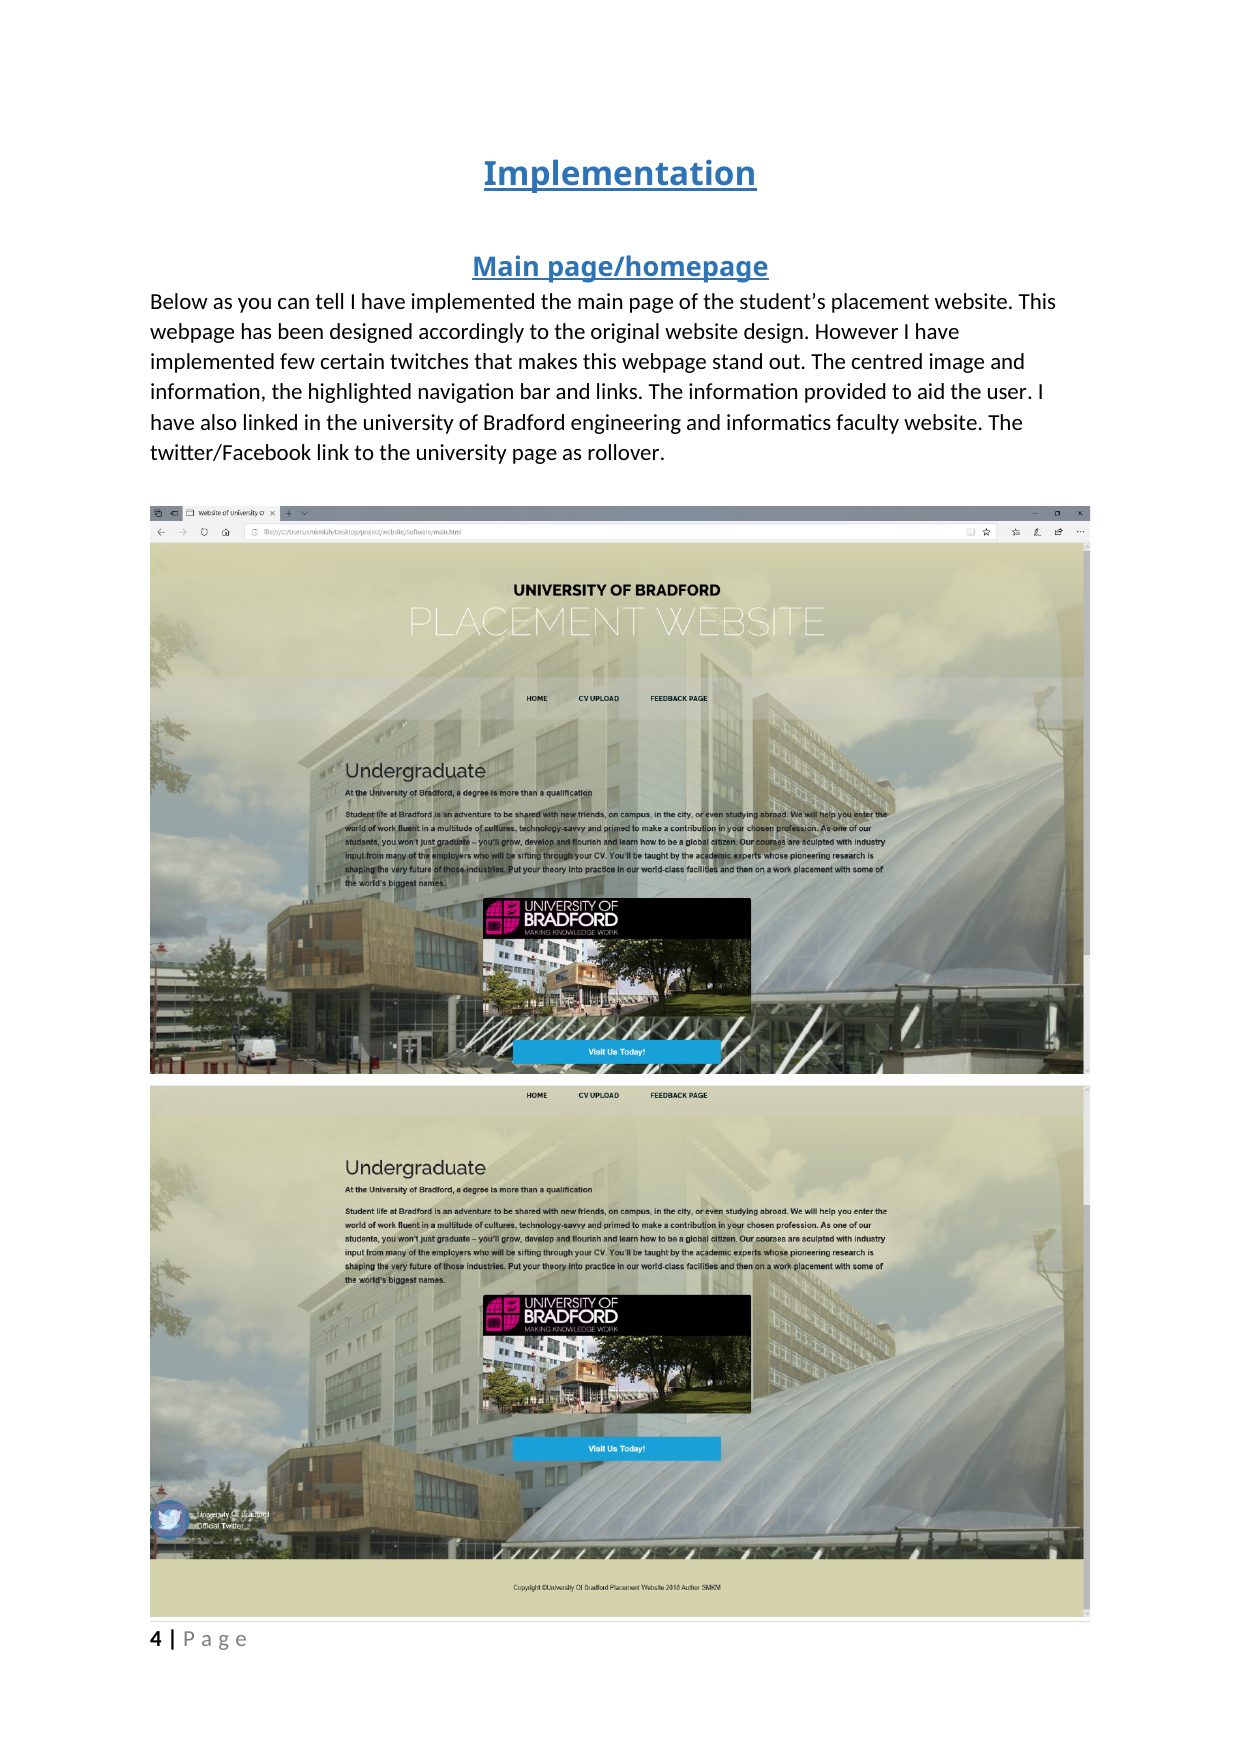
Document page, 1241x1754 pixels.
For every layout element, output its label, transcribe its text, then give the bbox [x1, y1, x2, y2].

picture [150, 1085, 1091, 1617]
subtitle Implementation [150, 150, 1090, 195]
picture [150, 506, 1091, 1074]
subtitle Main page/homepage [150, 247, 1090, 284]
text Below as you can tell I have implemented the main page of the student’s placement website. This webpage has been designed accordingly to the original website design. However I have implemented few certain twitches that makes this webpage stand out. The centred image and information, the highlighted navigation bar and links. The information provided to aid the user. I have also linked in the university of Bradford engineering and informatics faculty website. The twitter/Facebook link to the university page as rollover. [150, 287, 1090, 466]
